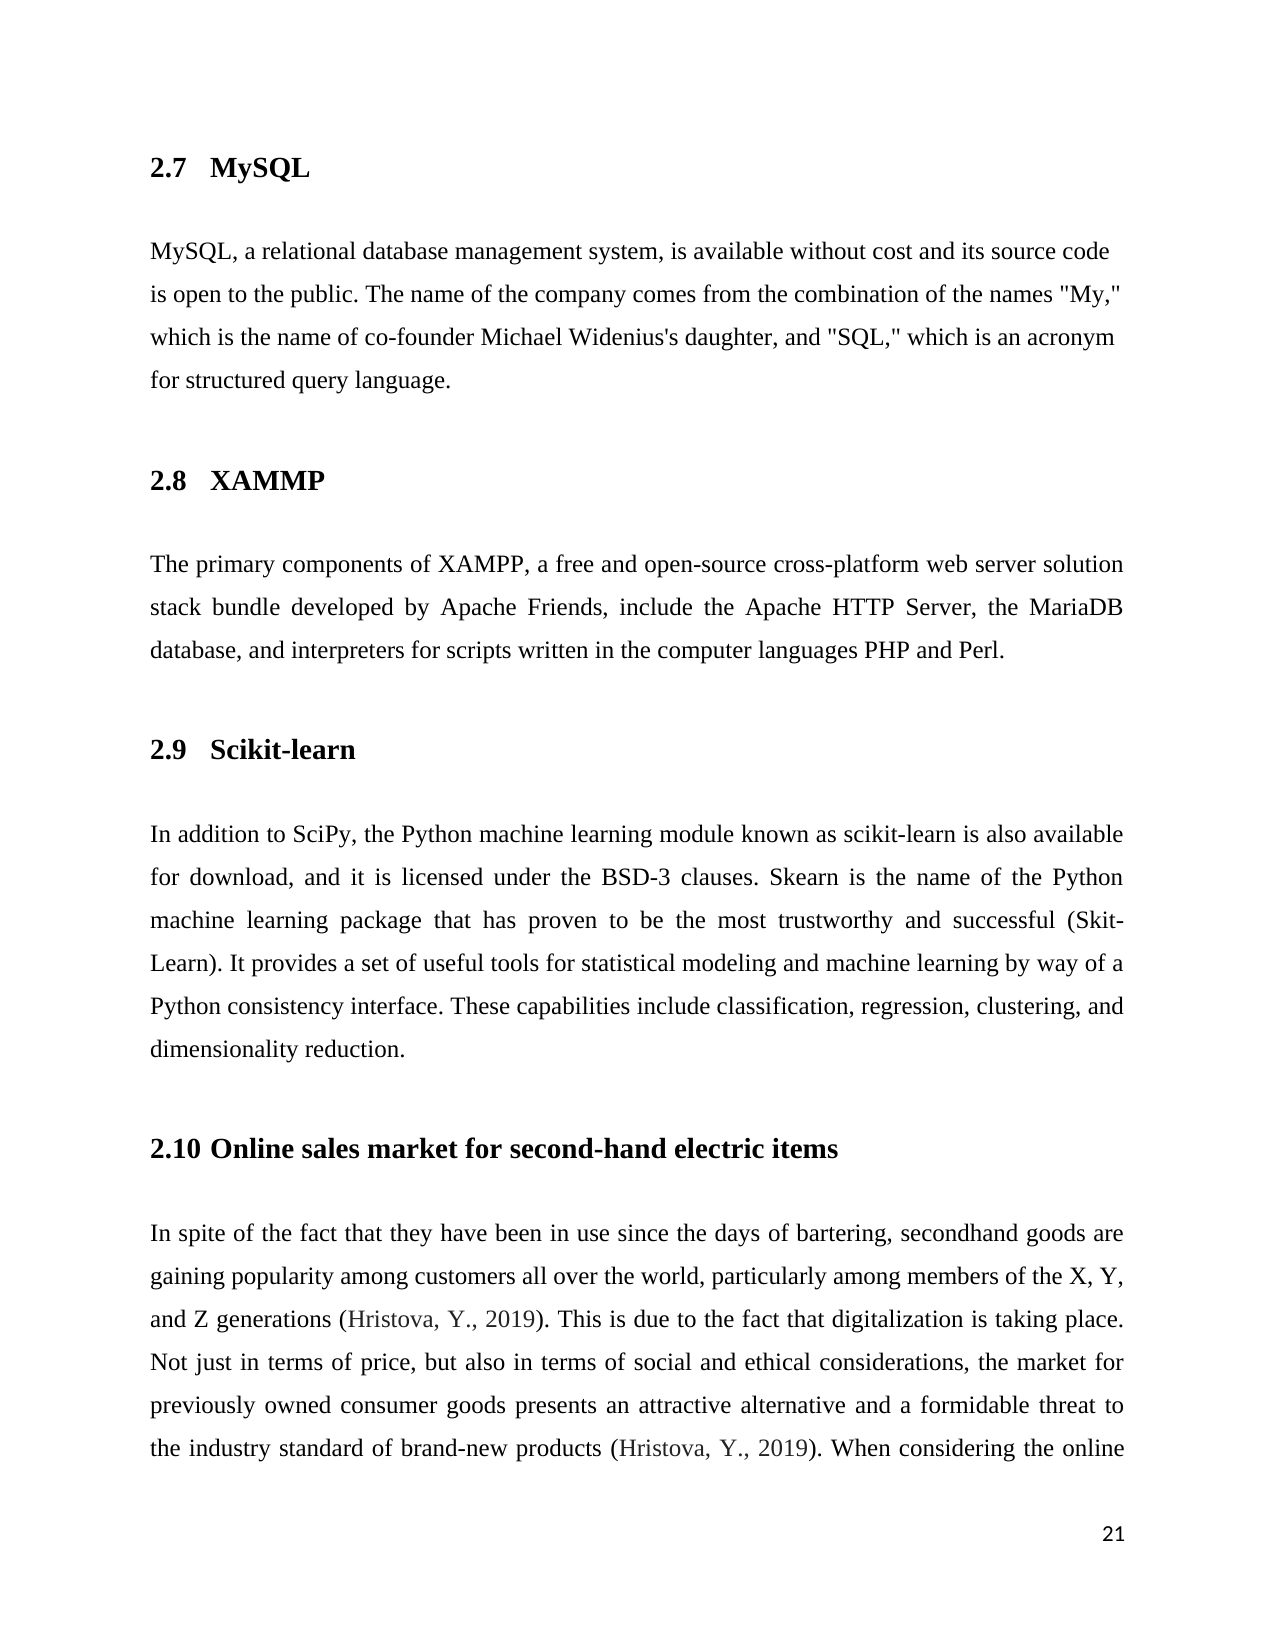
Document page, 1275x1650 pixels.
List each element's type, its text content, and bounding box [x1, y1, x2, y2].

subtitle Scikit-learn [150, 732, 1125, 766]
text MySQL, a relational database management system, is available without cost and its source code is open to the public. The name of the company comes from the combination of the names "My," which is the name of co-founder Michael Widenius's daughter, and "SQL," which is an acronym for structured query language. [150, 236, 1125, 394]
subtitle Online sales market for second-hand electric items [150, 1132, 1125, 1165]
text In addition to SciPy, the Python machine learning module known as scikit-learn is also available for download, and it is licensed under the BSD-3 clauses. Skearn is the name of the Python machine learning package that has proven to be the most trustworthy and successful (Skit-Learn). It provides a set of useful tools for statistical modeling and machine learning by way of a Python consistency interface. These capabilities include classification, regression, clustering, and dimensionality reduction. [150, 819, 1125, 1063]
subtitle XAMMP [150, 463, 1125, 496]
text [150, 1218, 1125, 1462]
text The primary components of XAMPP, a free and open-source cross-platform web server solution stack bundle developed by Apache Friends, include the Apache HTTP Server, the MariaDB database, and interpreters for scripts written in the computer languages PHP and Perl. [150, 549, 1125, 664]
subtitle MySQL [150, 150, 1125, 183]
